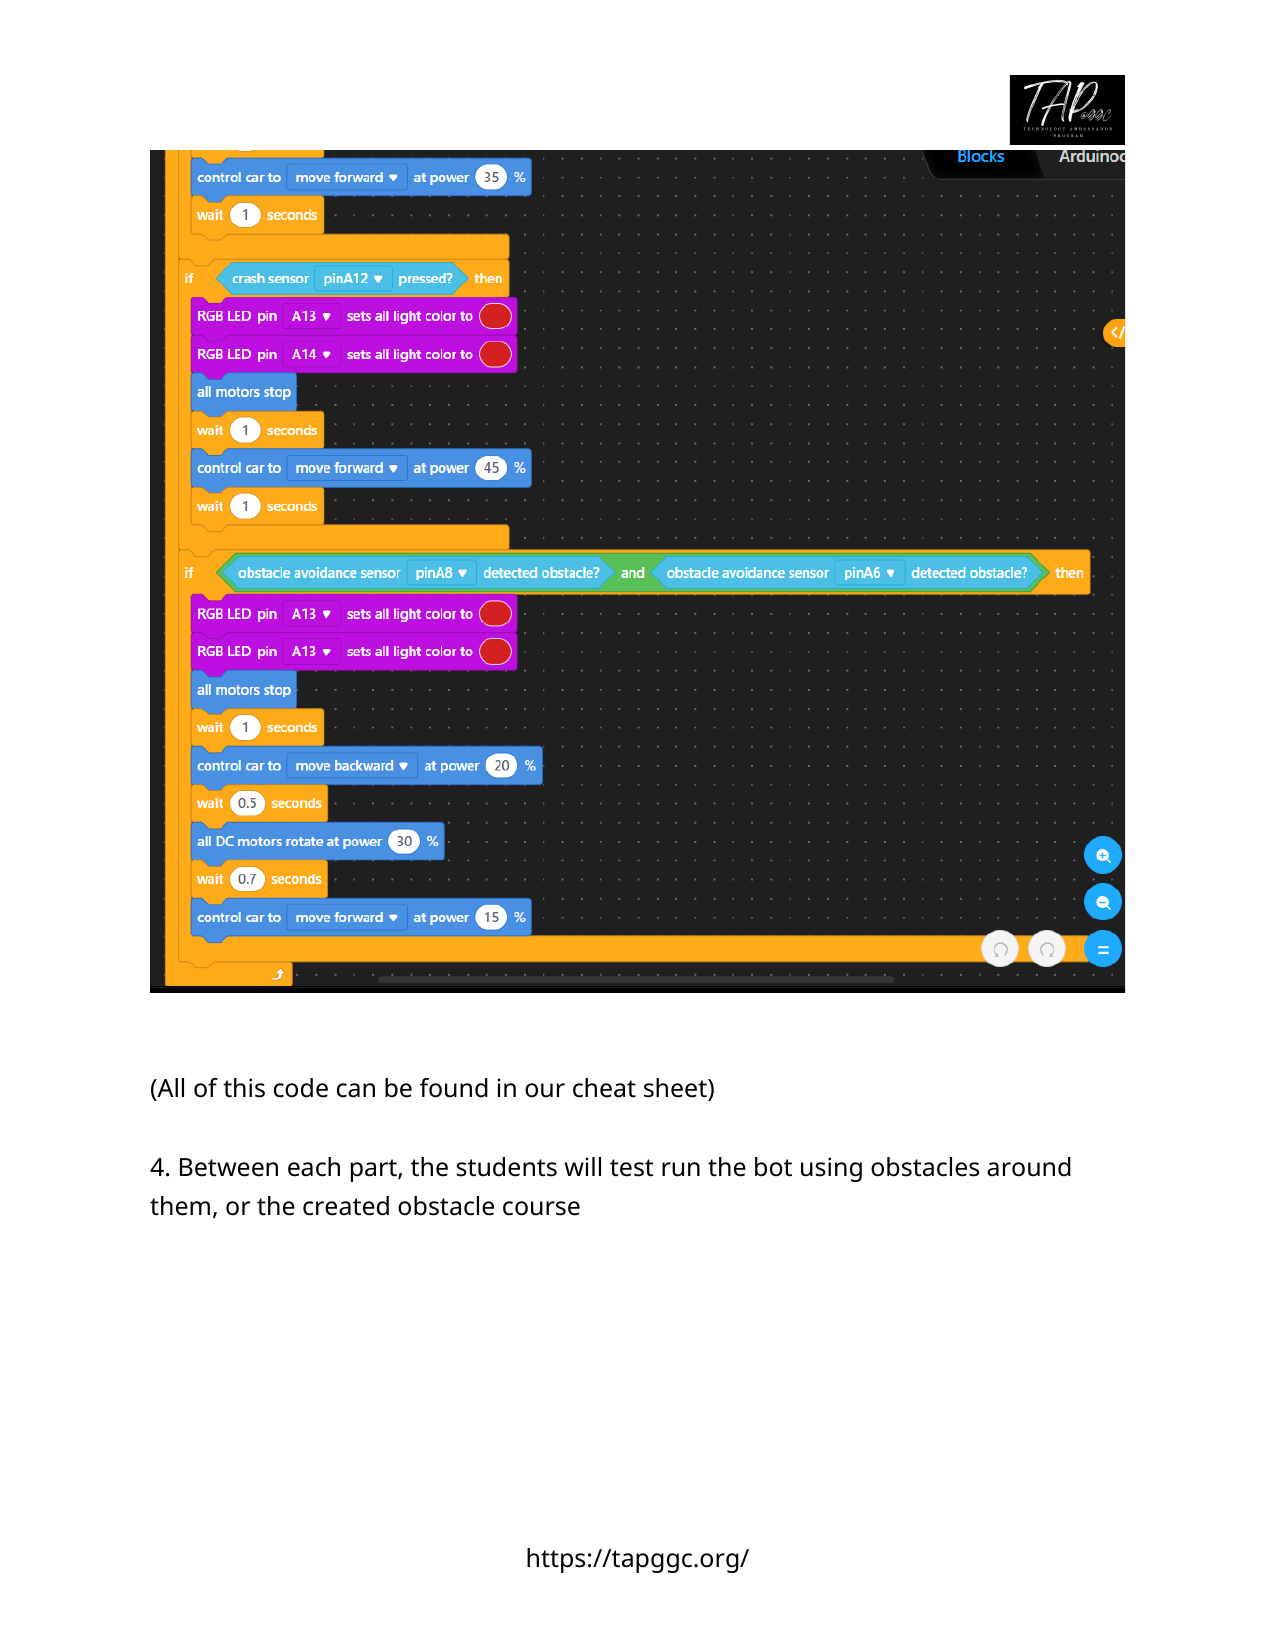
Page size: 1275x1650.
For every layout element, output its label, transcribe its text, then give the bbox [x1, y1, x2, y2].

picture [150, 150, 1125, 993]
text (All of this code can be found in our cheat sheet) 4. Between each part, the students will test run the bot using obstacles around them, or the created obstacle course [150, 1070, 1125, 1223]
picture [1009, 75, 1125, 145]
